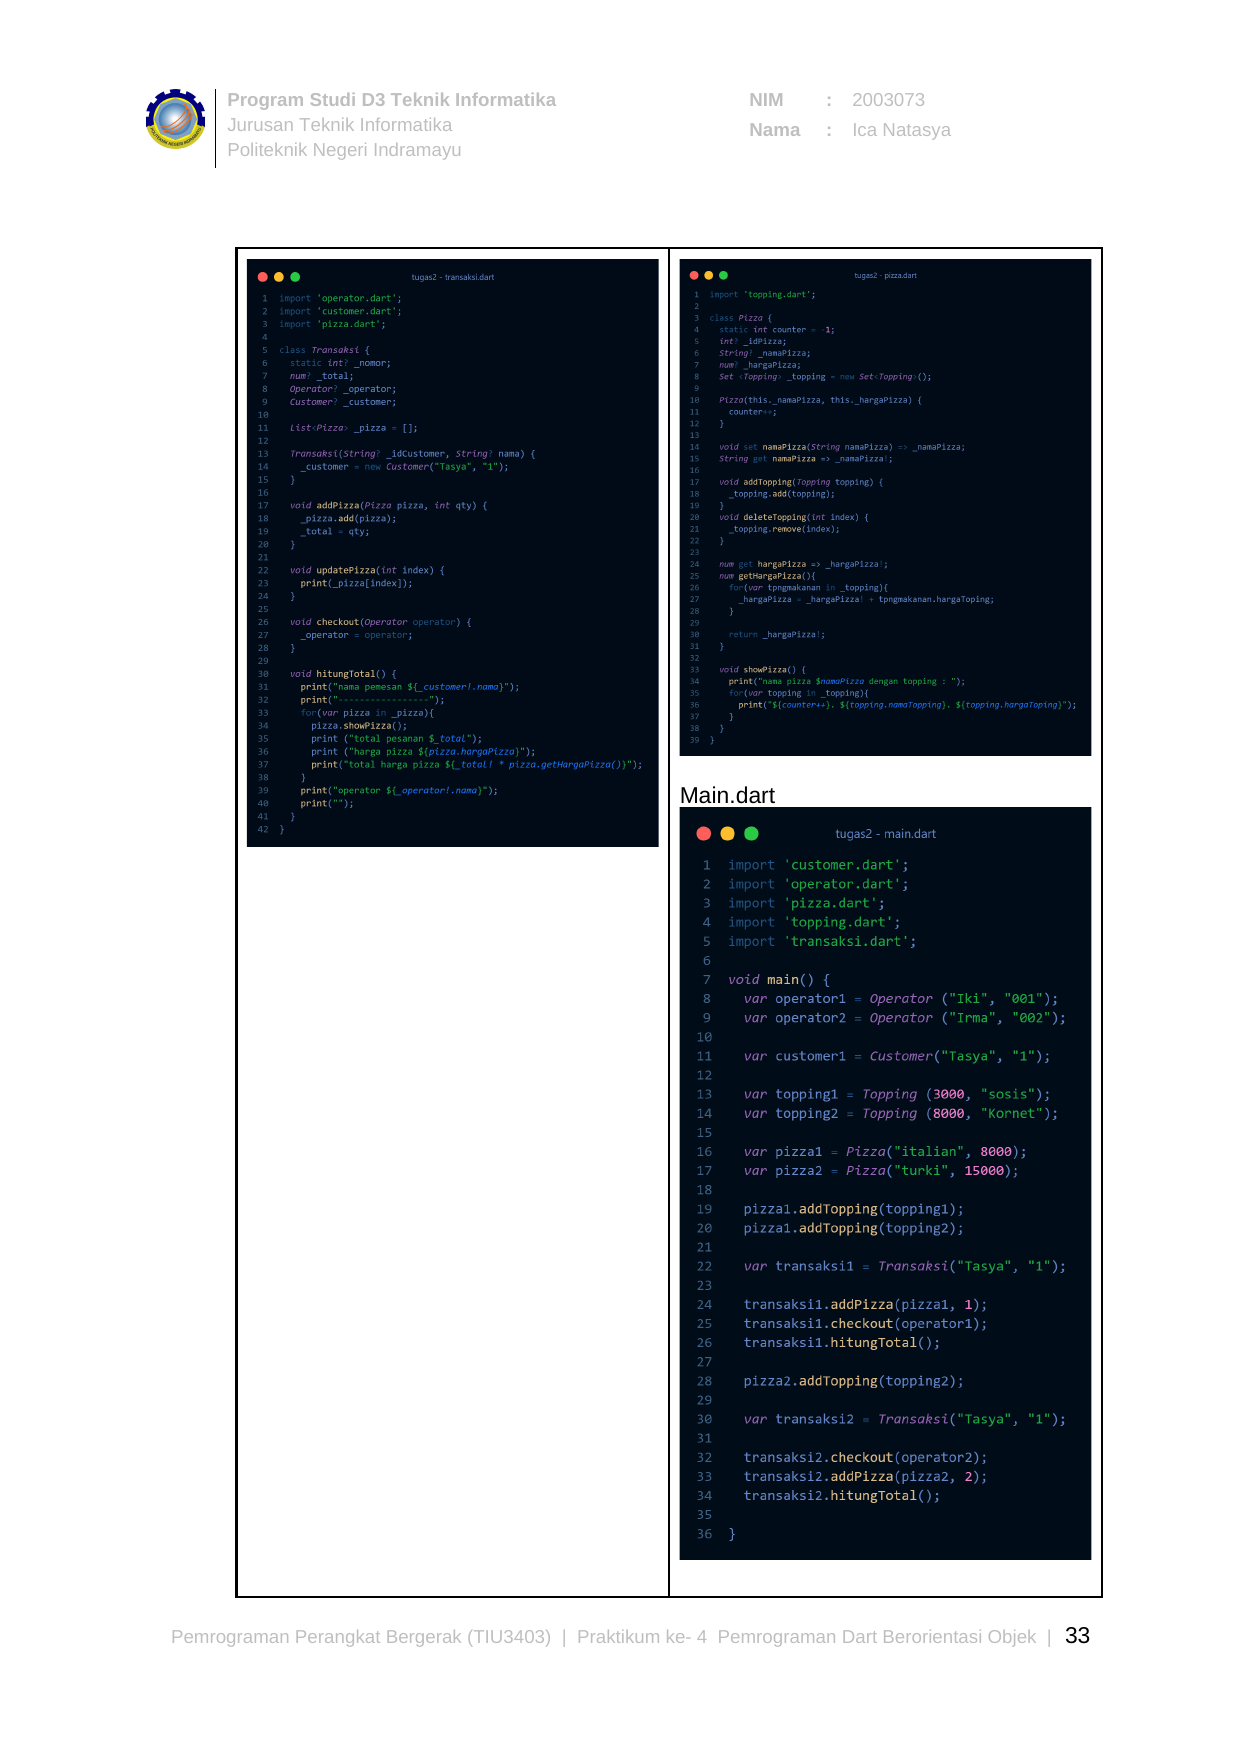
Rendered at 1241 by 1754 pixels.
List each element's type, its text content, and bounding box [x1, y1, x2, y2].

picture [679, 259, 1092, 756]
picture [246, 259, 659, 847]
table_header Main.dart [670, 249, 1101, 1596]
picture [146, 89, 205, 149]
table_header [238, 249, 668, 1596]
picture [679, 807, 1092, 1560]
